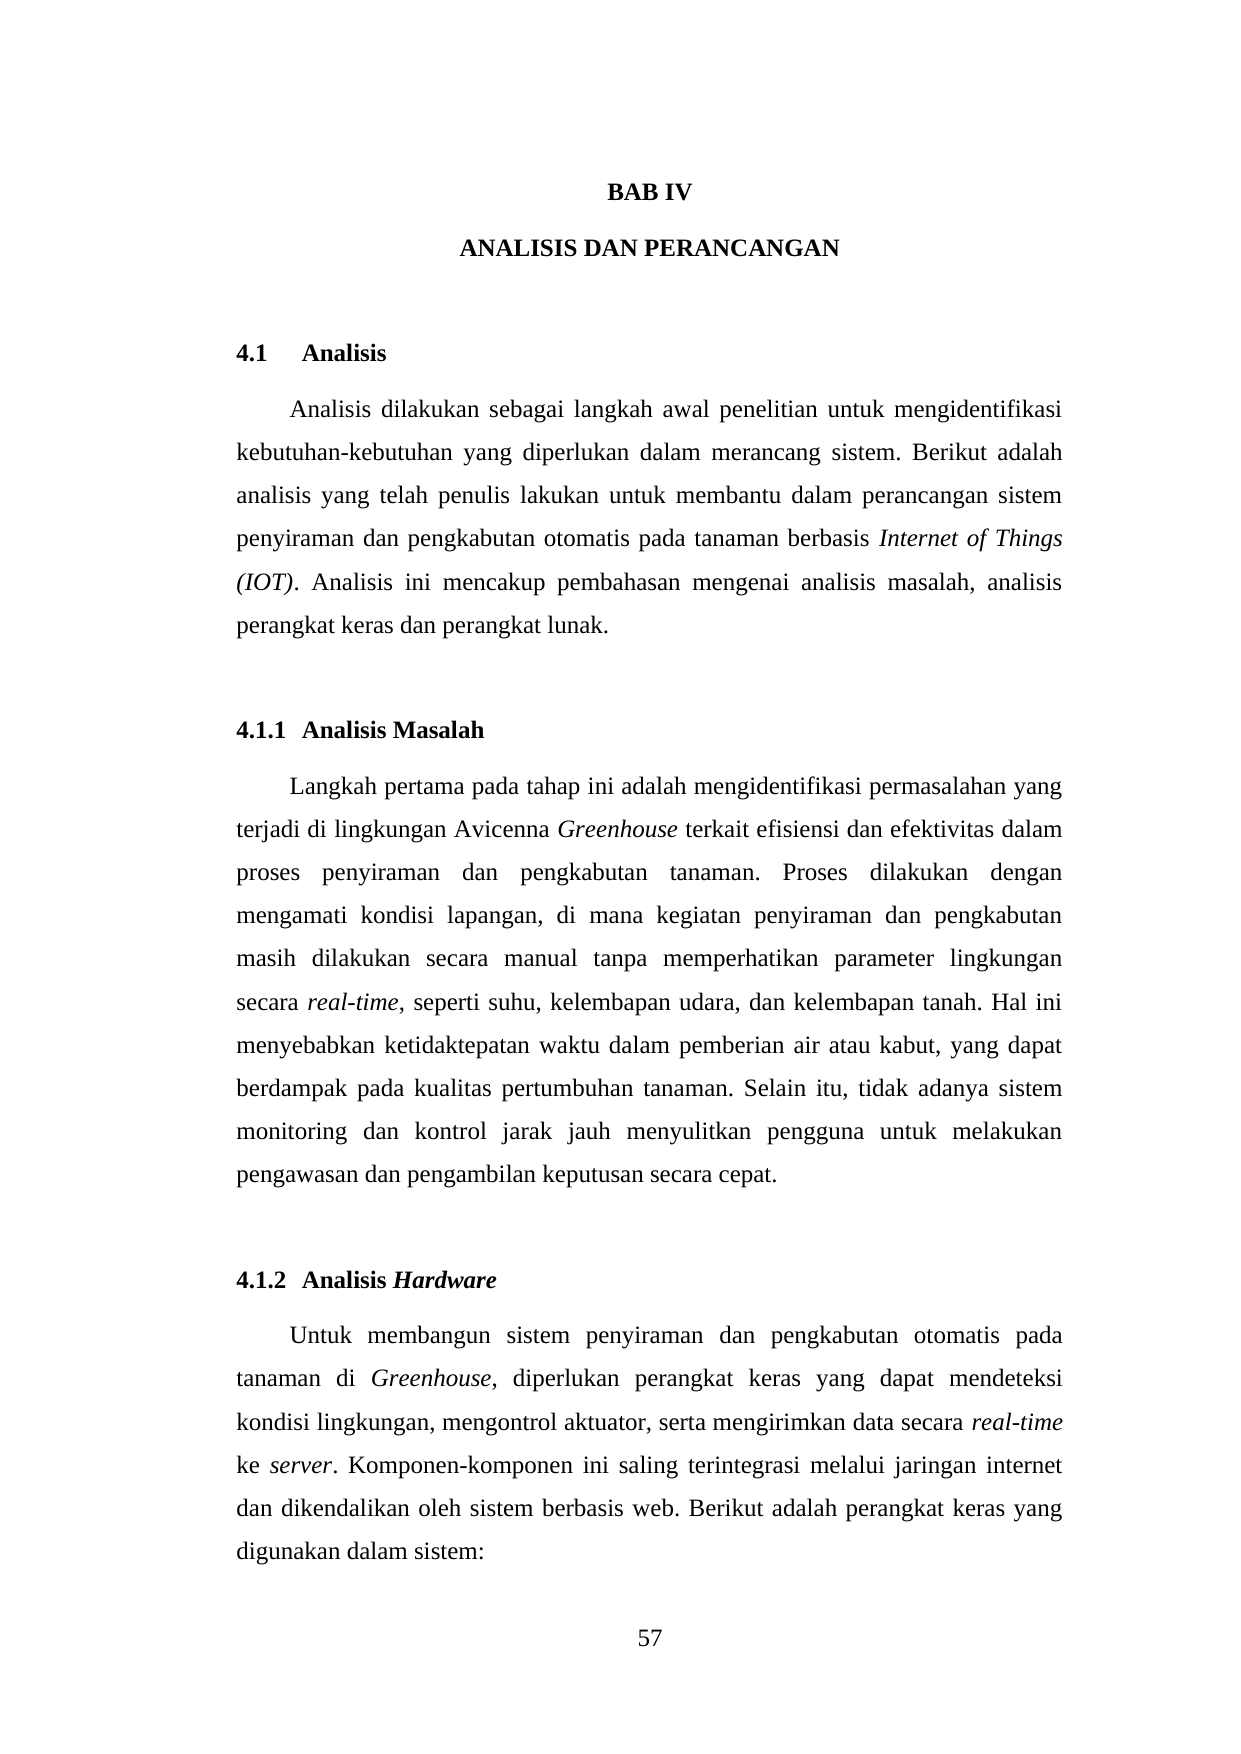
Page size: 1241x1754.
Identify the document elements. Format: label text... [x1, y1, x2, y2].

subtitle BAB IV [236, 177, 1063, 206]
subtitle Analisis [236, 338, 1063, 367]
subtitle ANALISIS DAN PERANCANGAN [236, 233, 1063, 262]
text Langkah pertama pada tahap ini adalah mengidentifikasi permasalahan yang terjadi di lingkungan Avicenna Greenhouse terkait efisiensi dan efektivitas dalam proses penyiraman dan pengkabutan tanaman. Proses dilakukan dengan mengamati kondisi lapangan, di mana kegiatan penyiraman dan pengkabutan masih dilakukan secara manual tanpa memperhatikan parameter lingkungan secara real-time, seperti suhu, kelembapan udara, dan kelembapan tanah. Hal ini menyebabkan ketidaktepatan waktu dalam pemberian air atau kabut, yang dapat berdampak pada kualitas pertumbuhan tanaman. Selain itu, tidak adanya sistem monitoring dan kontrol jarak jauh menyulitkan pengguna untuk melakukan pengawasan dan pengambilan keputusan secara cepat. [236, 771, 1063, 1188]
subtitle Analisis Hardware [236, 1265, 1063, 1293]
subtitle Analisis Masalah [236, 715, 1063, 744]
text Untuk membangun sistem penyiraman dan pengkabutan otomatis pada tanaman di Greenhouse, diperlukan perangkat keras yang dapat mendeteksi kondisi lingkungan, mengontrol aktuator, serta mengirimkan data secara real-time ke server. Komponen-komponen ini saling terintegrasi melalui jaringan internet dan dikendalikan oleh sistem berbasis web. Berikut adalah perangkat keras yang digunakan dalam sistem: [236, 1320, 1063, 1565]
text Analisis dilakukan sebagai langkah awal penelitian untuk mengidentifikasi kebutuhan-kebutuhan yang diperlukan dalam merancang sistem. Berikut adalah analisis yang telah penulis lakukan untuk membantu dalam perancangan sistem penyiraman dan pengkabutan otomatis pada tanaman berbasis Internet of Things (IOT). Analisis ini mencakup pembahasan mengenai analisis masalah, analisis perangkat keras dan perangkat lunak. [236, 394, 1063, 638]
